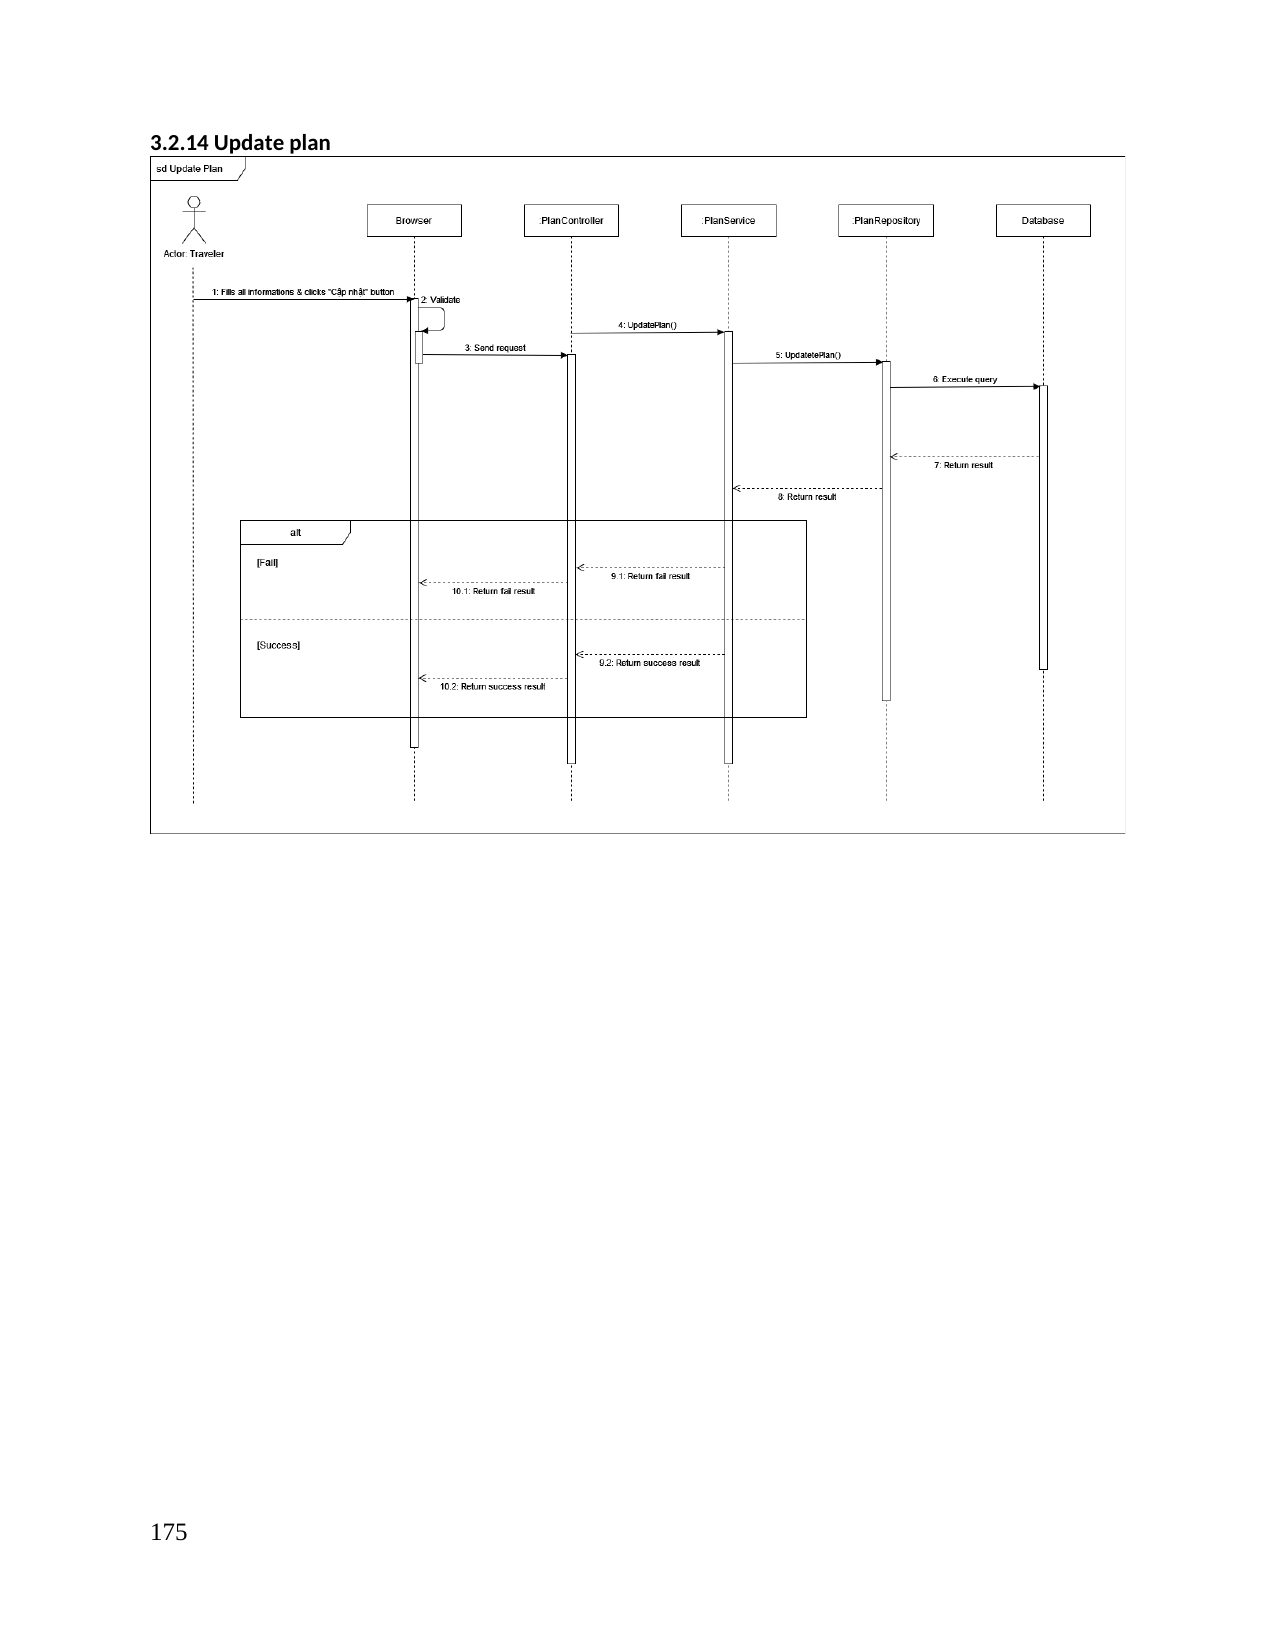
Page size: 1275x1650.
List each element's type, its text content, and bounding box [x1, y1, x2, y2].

picture [150, 156, 1125, 834]
subtitle 3.2.14 Update plan [150, 128, 1125, 156]
